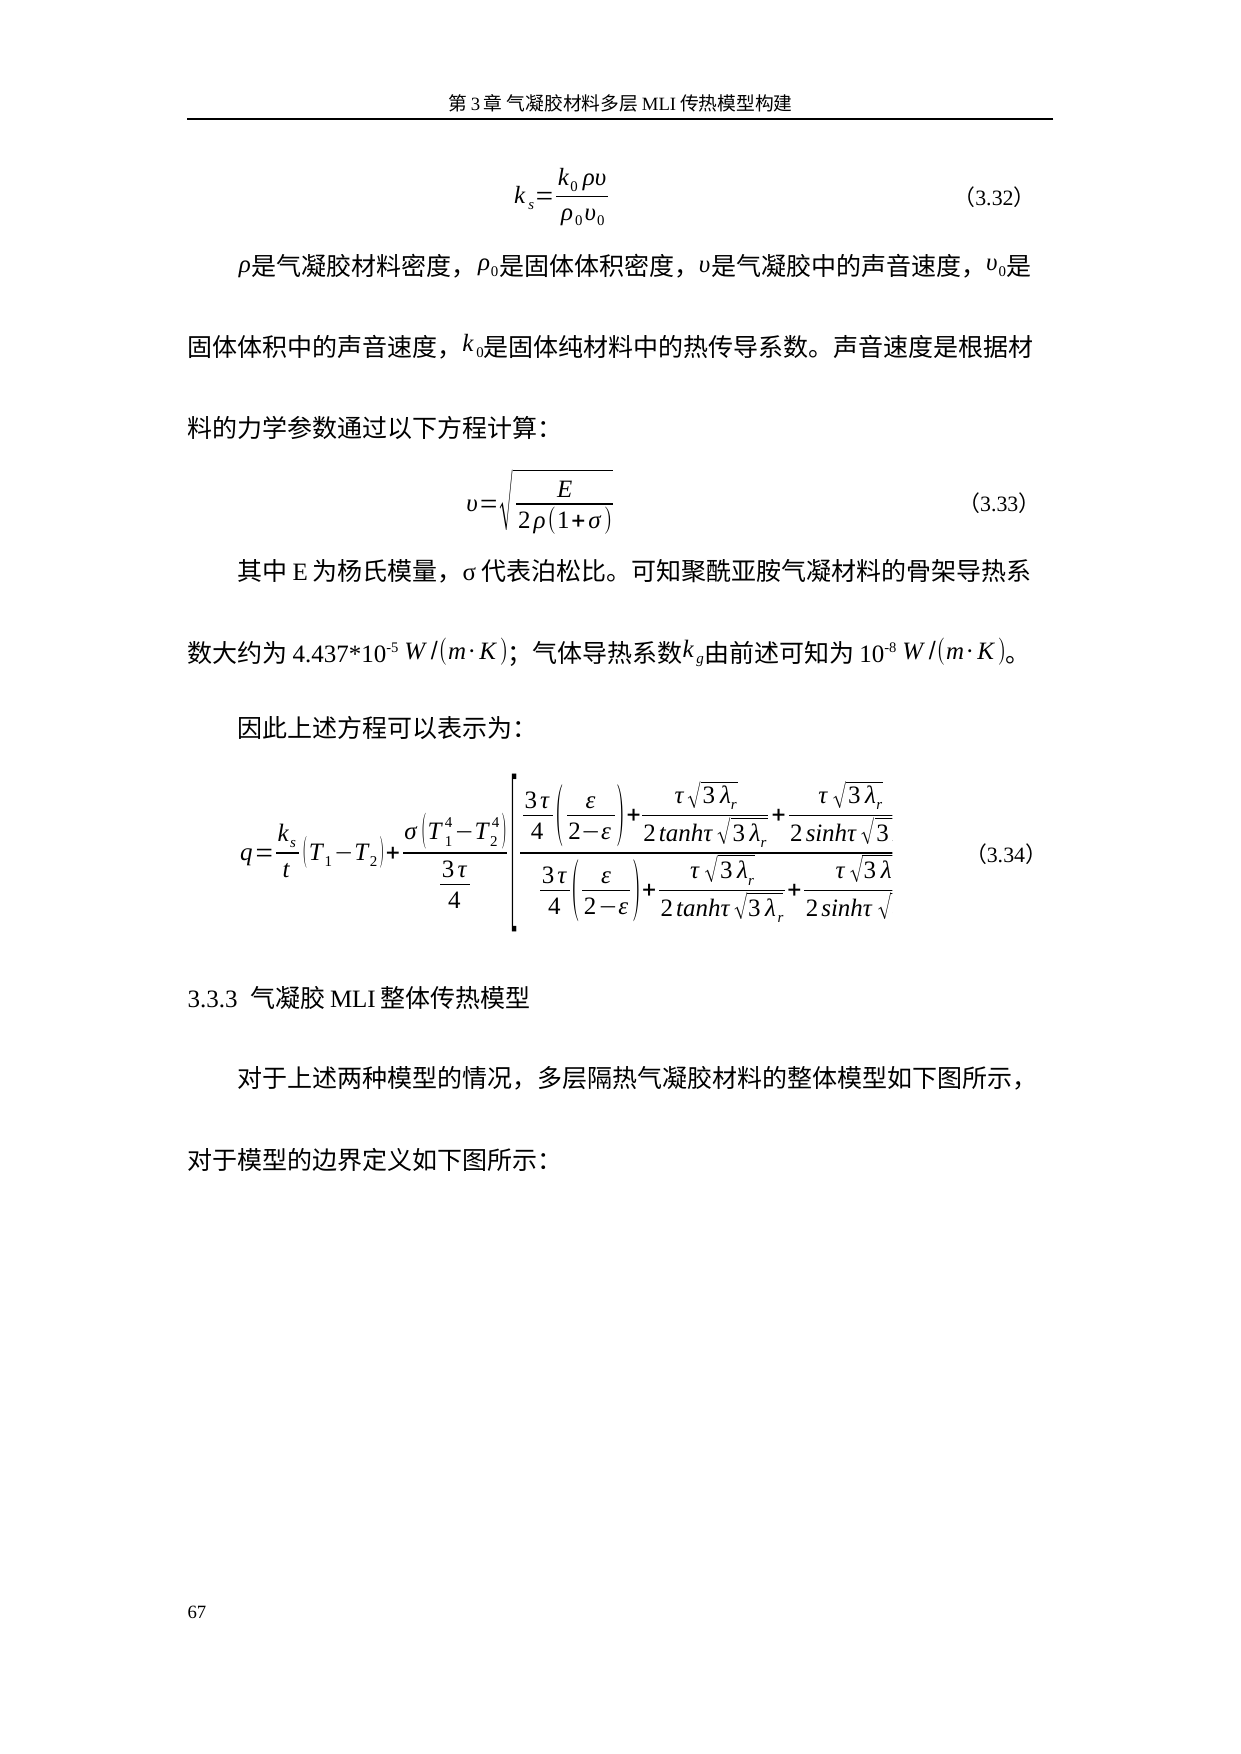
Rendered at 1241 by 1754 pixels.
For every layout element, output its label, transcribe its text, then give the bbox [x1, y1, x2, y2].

table_header （3.34） [893, 768, 1058, 937]
text 是气凝胶材料密度，是固体体积密度，是气凝胶中的声音速度，是固体体积中的声音速度，是固体纯材料中的热传导系数。声音速度是根据材料的力学参数通过以下方程计算： [187, 230, 1053, 461]
table_header [187, 768, 892, 937]
text 对于上述两种模型的情况，多层隔热气凝胶材料的整体模型如下图所示，对于模型的边界定义如下图所示： [187, 1043, 1053, 1192]
table_header [187, 162, 892, 230]
table_header （3.33） [893, 468, 1051, 536]
subtitle 3.3.3 气凝胶MLI整体传热模型 [187, 962, 1053, 1030]
text 其中E为杨氏模量，σ代表泊松比。可知聚酰亚胺气凝材料的骨架导热系数大约为4.437*10-5 ；气体导热系数由前述可知为10-8 。 [187, 536, 1053, 685]
text 因此上述方程可以表示为： [187, 693, 1053, 761]
table_header [187, 468, 892, 536]
table_header （3.32） [893, 162, 1052, 230]
